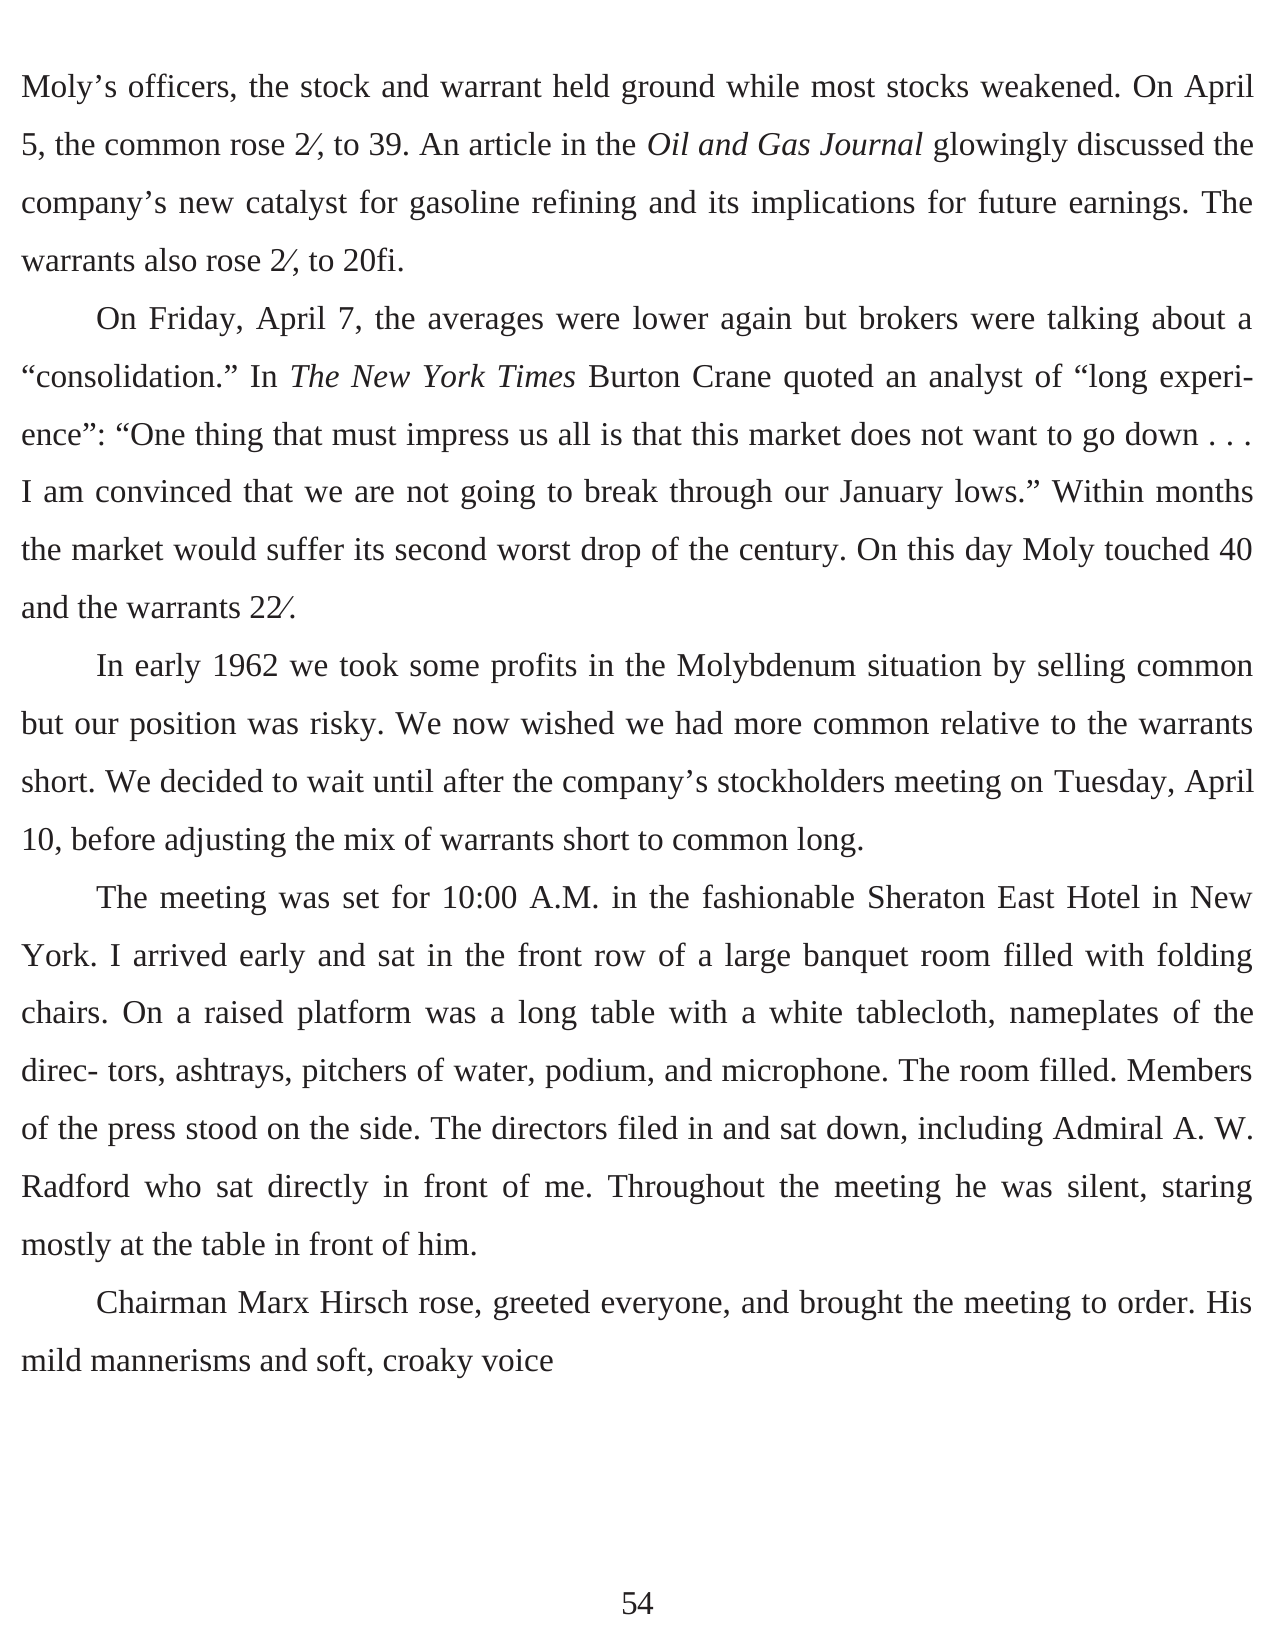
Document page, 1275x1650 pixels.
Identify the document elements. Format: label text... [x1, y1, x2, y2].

text The meeting was set for 10:00 A.M. in the fashionable Sheraton East Hotel in New York. I arrived early and sat in the front row of a large banquet room filled with folding chairs. On a raised platform was a long table with a white tablecloth, nameplates of the direc- tors, ashtrays, pitchers of water, podium, and microphone. The room filled. Members of the press stood on the side. The directors filed in and sat down, including Admiral A. W. Radford who sat directly in front of me. Throughout the meeting he was silent, staring mostly at the table in front of him. [21, 877, 1254, 1262]
text On Friday, April 7, the averages were lower again but brokers were talking about a “consolidation.” In The New York Times Burton Crane quoted an analyst of “long experi- ence”: “One thing that must impress us all is that this market does not want to go down . . . I am convinced that we are not going to break through our January lows.” Within months the market would suffer its second worst drop of the century. On this day Moly touched 40 and the warrants 22⁄. [21, 298, 1255, 626]
text Moly’s officers, the stock and warrant held ground while most stocks weakened. On April 5, the common rose 2⁄, to 39. An article in the Oil and Gas Journal glowingly discussed the company’s new catalyst for gasoline refining and its implications for future earnings. The warrants also rose 2⁄, to 20fi. [21, 67, 1254, 278]
text Chairman Marx Hirsch rose, greeted everyone, and brought the meeting to order. His mild mannerisms and soft, croaky voice [21, 1282, 1254, 1378]
text In early 1962 we took some profits in the Molybdenum situation by selling common but our position was risky. We now wished we had more common relative to the warrants short. We decided to wait until after the company’s stockholders meeting on Tuesday, April 10, before adjusting the mix of warrants short to common long. [21, 646, 1254, 857]
